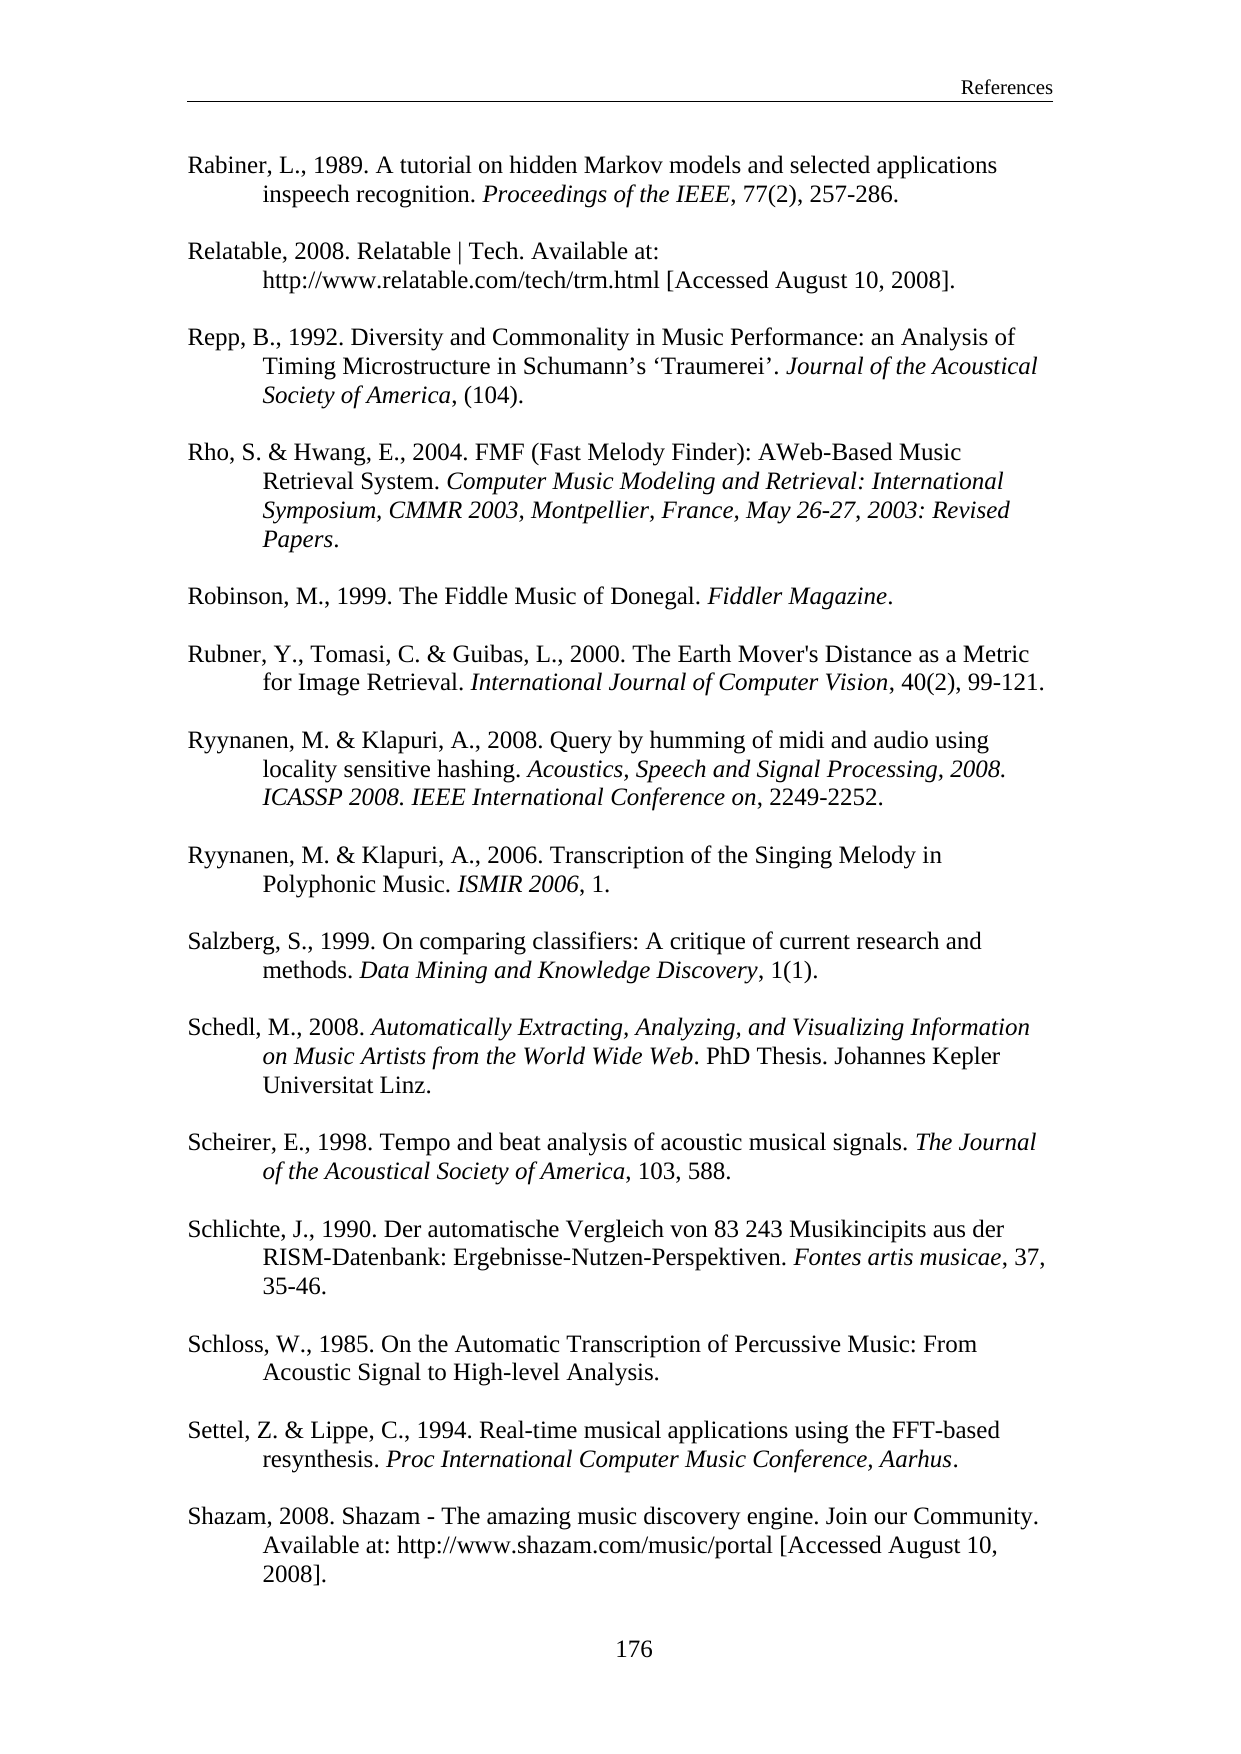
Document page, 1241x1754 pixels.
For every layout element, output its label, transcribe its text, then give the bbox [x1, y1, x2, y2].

text Salzberg, S., 1999. On comparing classifiers: A critique of current research and methods. Data Mining and Knowledge Discovery, 1(1). [187, 926, 1053, 984]
text Ryynanen, M. & Klapuri, A., 2006. Transcription of the Singing Melody in Polyphonic Music. ISMIR 2006, 1. [187, 840, 1053, 897]
text Repp, B., 1992. Diversity and Commonality in Music Performance: an Analysis of Timing Microstructure in Schumann’s ‘Traumerei’. Journal of the Acoustical Society of America, (104). [187, 322, 1053, 409]
text Rabiner, L., 1989. A tutorial on hidden Markov models and selected applications inspeech recognition. Proceedings of the IEEE, 77(2), 257-286. [187, 150, 1053, 207]
text Settel, Z. & Lippe, C., 1994. Real-time musical applications using the FFT-based resynthesis. Proc International Computer Music Conference, Aarhus. [187, 1415, 1053, 1472]
text Schlichte, J., 1990. Der automatische Vergleich von 83 243 Musikincipits aus der RISM-Datenbank: Ergebnisse-Nutzen-Perspektiven. Fontes artis musicae, 37, 35-46. [187, 1214, 1053, 1300]
text Rubner, Y., Tomasi, C. & Guibas, L., 2000. The Earth Mover's Distance as a Metric for Image Retrieval. International Journal of Computer Vision, 40(2), 99-121. [187, 639, 1053, 696]
text Scheirer, E., 1998. Tempo and beat analysis of acoustic musical signals. The Journal of the Acoustical Society of America, 103, 588. [187, 1127, 1053, 1185]
text Relatable, 2008. Relatable | Tech. Available at: http://www.relatable.com/tech/trm.html [Accessed August 10, 2008]. [187, 236, 1053, 294]
text Shazam, 2008. Shazam - The amazing music discovery engine. Join our Community. Available at: http://www.shazam.com/music/portal [Accessed August 10, 2008]. [187, 1501, 1053, 1587]
text Schloss, W., 1985. On the Automatic Transcription of Percussive Music: From Acoustic Signal to High-level Analysis. [187, 1329, 1053, 1386]
text Ryynanen, M. & Klapuri, A., 2008. Query by humming of midi and audio using locality sensitive hashing. Acoustics, Speech and Signal Processing, 2008. ICASSP 2008. IEEE International Conference on, 2249-2252. [187, 725, 1053, 811]
text Robinson, M., 1999. The Fiddle Music of Donegal. Fiddler Magazine. [187, 581, 1053, 610]
text Schedl, M., 2008. Automatically Extracting, Analyzing, and Visualizing Information on Music Artists from the World Wide Web. PhD Thesis. Johannes Kepler Universitat Linz. [187, 1012, 1053, 1099]
text Rho, S. & Hwang, E., 2004. FMF (Fast Melody Finder): AWeb-Based Music Retrieval System. Computer Music Modeling and Retrieval: International Symposium, CMMR 2003, Montpellier, France, May 26-27, 2003: Revised Papers. [187, 437, 1053, 552]
